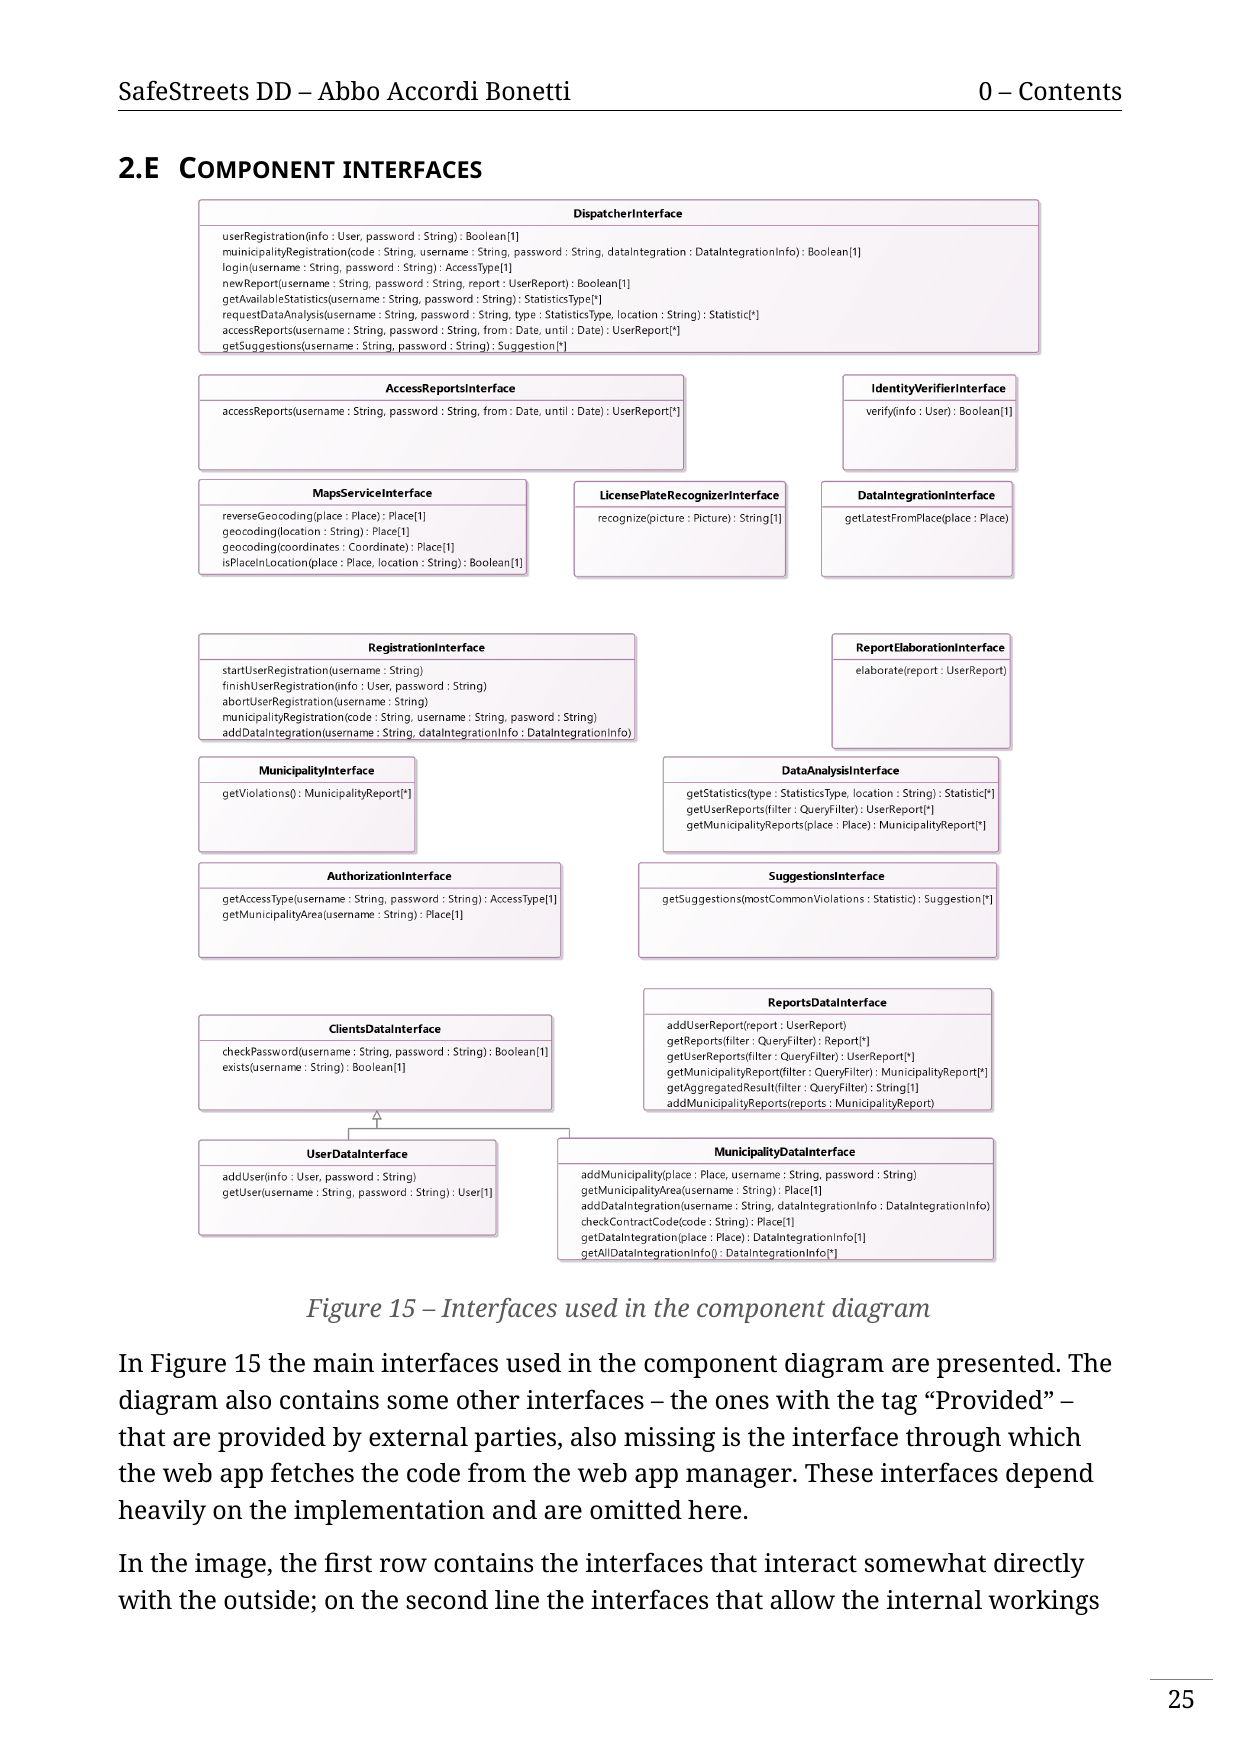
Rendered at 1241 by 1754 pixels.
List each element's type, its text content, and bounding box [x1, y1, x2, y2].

subtitle Component interfaces [118, 148, 1122, 187]
text In Figure 15 the main interfaces used in the component diagram are presented. The diagram also contains some other interfaces – the ones with the tag “Provided” – that are provided by external parties, also missing is the interface through which the web app fetches the code from the web app manager. These interfaces depend heavily on the implementation and are omitted here. [118, 1346, 1122, 1527]
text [118, 1546, 1122, 1617]
picture [189, 190, 1051, 1272]
text Figure 15 – Interfaces used in the component diagram [118, 1291, 1122, 1325]
